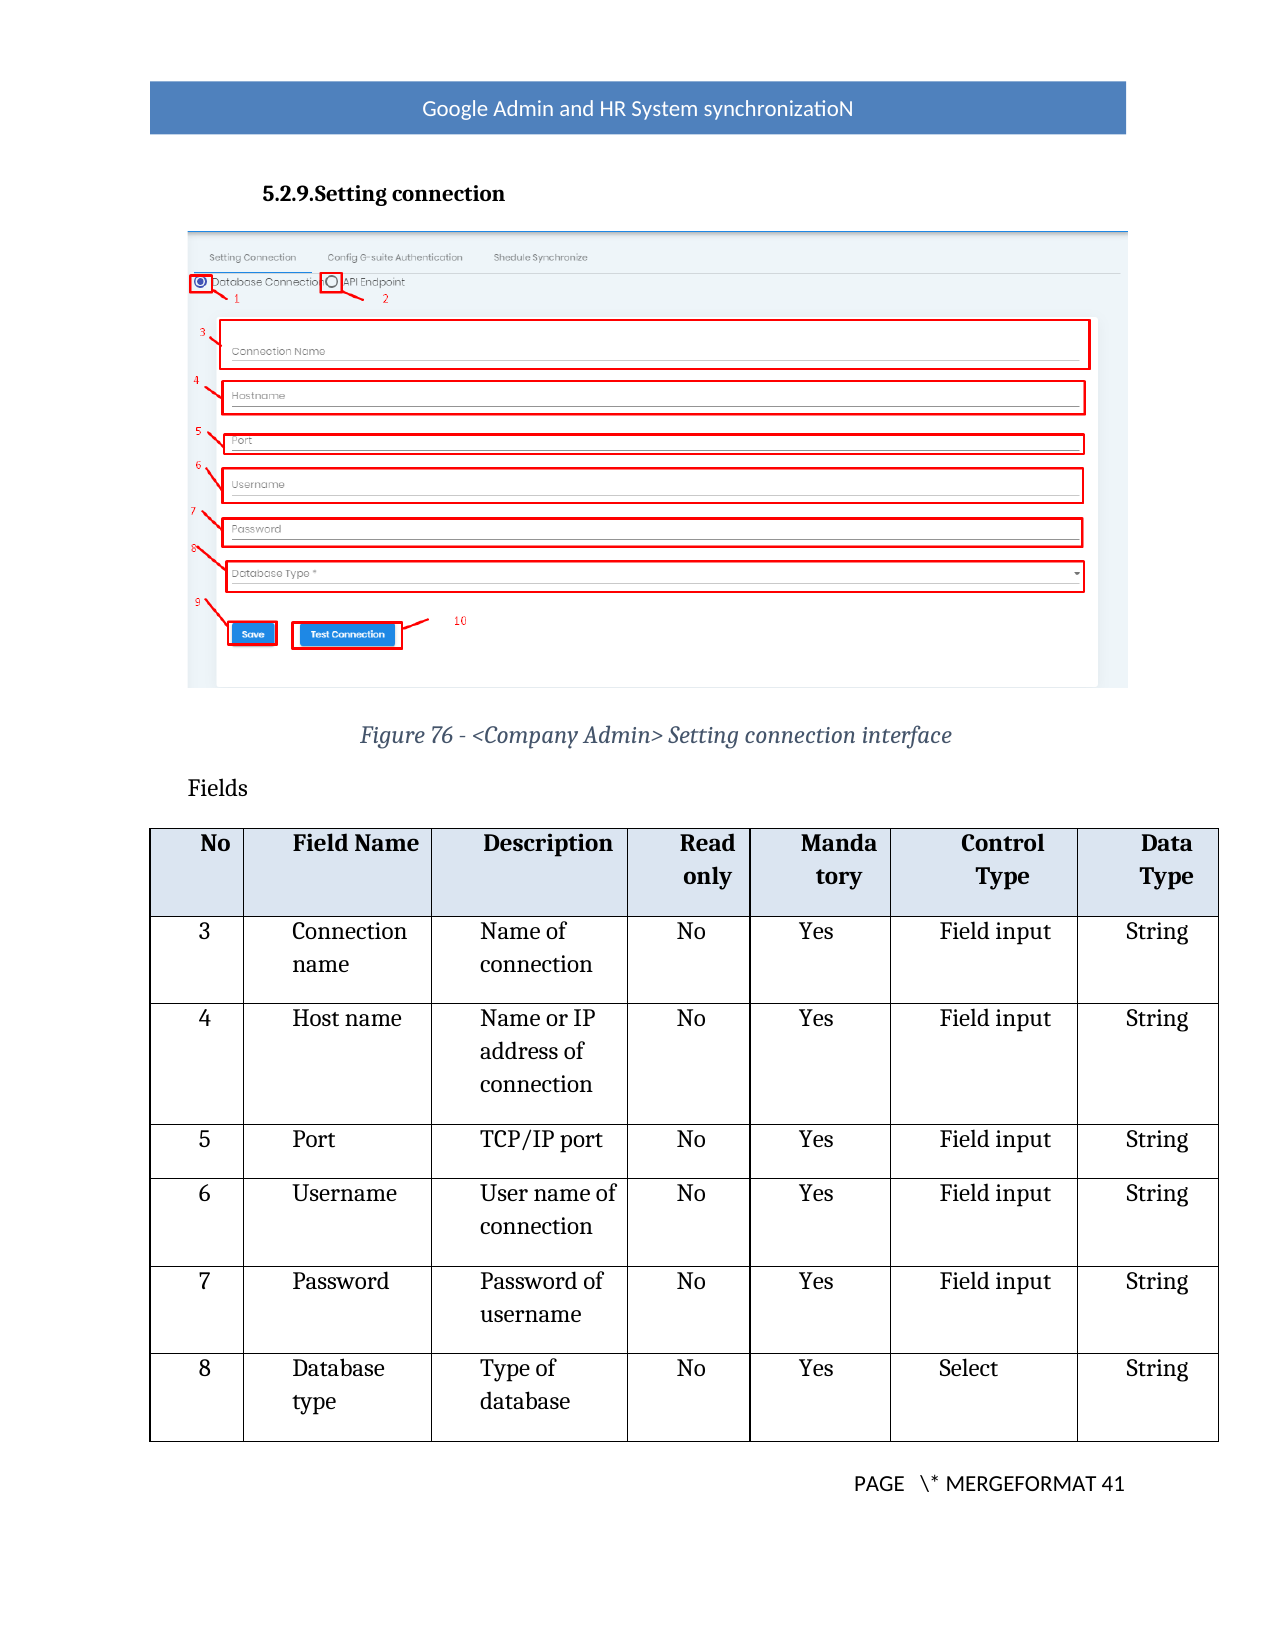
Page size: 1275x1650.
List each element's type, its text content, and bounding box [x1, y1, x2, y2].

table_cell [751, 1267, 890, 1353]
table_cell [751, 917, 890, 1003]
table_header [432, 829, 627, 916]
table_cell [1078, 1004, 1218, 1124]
picture [187, 231, 1128, 688]
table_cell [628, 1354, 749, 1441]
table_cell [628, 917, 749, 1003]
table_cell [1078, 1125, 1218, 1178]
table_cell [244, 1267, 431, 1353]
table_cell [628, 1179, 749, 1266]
text Figure 76 - <Company Admin> Setting connection interface [187, 721, 1125, 749]
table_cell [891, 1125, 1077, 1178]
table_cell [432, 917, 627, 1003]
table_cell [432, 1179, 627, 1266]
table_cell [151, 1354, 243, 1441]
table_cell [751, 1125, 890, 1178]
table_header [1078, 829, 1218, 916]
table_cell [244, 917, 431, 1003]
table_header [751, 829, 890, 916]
text Fields [187, 774, 1125, 803]
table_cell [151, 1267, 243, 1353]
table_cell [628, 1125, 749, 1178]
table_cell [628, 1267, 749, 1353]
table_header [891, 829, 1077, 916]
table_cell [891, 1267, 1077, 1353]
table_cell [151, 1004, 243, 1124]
subtitle Setting connection [262, 181, 1125, 207]
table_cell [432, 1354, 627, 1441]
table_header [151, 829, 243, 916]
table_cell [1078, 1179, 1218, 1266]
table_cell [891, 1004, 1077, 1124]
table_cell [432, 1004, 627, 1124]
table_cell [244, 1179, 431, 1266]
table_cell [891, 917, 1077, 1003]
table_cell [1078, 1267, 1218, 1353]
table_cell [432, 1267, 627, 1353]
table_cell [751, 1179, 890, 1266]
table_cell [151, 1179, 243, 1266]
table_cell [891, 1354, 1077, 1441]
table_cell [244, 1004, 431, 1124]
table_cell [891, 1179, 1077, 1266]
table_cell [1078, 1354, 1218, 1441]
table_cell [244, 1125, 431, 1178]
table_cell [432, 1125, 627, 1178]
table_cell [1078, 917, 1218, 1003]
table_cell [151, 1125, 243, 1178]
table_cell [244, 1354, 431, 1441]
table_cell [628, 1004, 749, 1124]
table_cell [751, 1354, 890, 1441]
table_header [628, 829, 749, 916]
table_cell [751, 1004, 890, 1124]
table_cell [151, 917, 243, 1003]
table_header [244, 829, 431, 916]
